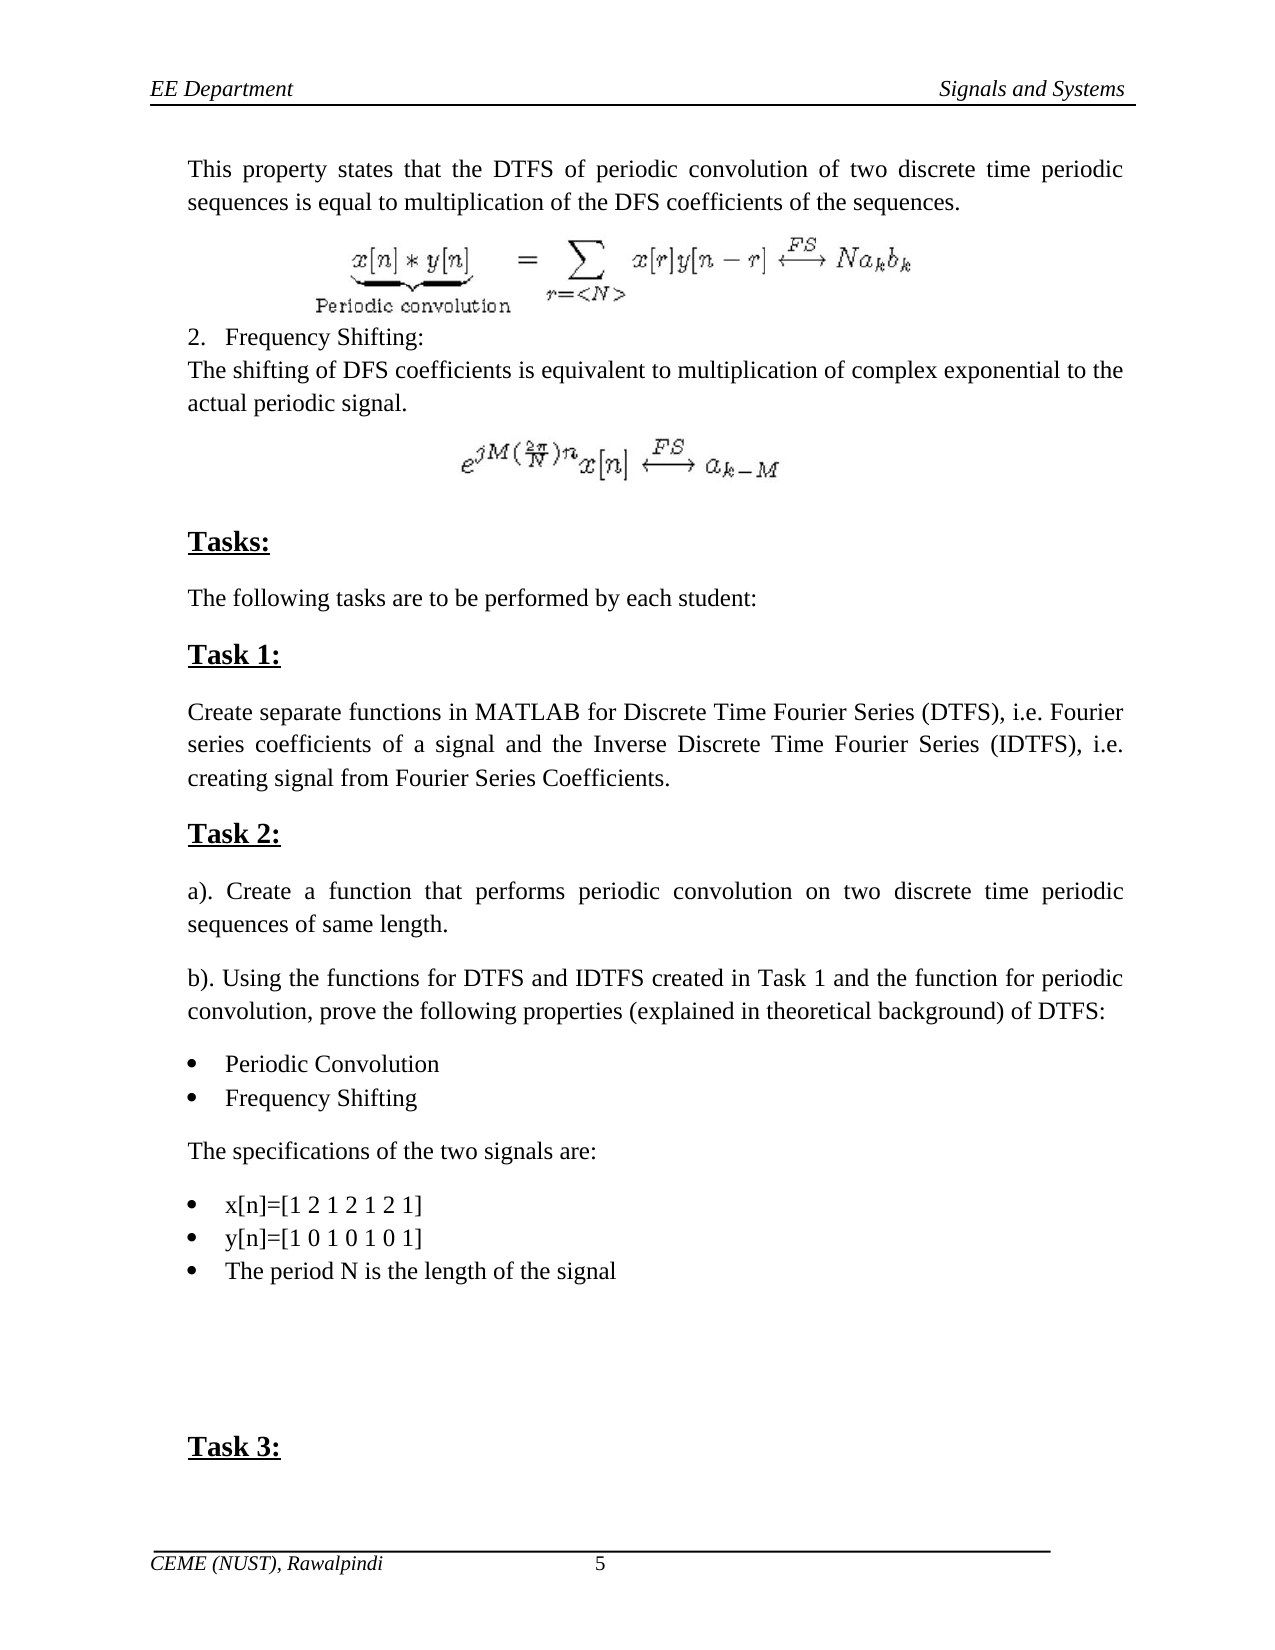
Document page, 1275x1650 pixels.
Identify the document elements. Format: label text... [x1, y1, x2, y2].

list Frequency Shifting [187, 1083, 1125, 1111]
list Periodic Convolution [187, 1049, 1125, 1078]
list The shifting of DFS coefficients is equivalent to multiplication of complex exponential to the actual periodic signal. [187, 355, 1125, 417]
text a). Create a function that performs periodic convolution on two discrete time periodic sequences of same length. [187, 876, 1125, 938]
text b). Using the functions for DTFS and IDTFS created in Task 1 and the function for periodic convolution, prove the following properties (explained in theoretical background) of DTFS: [187, 963, 1125, 1024]
text Task 3: [187, 1429, 1125, 1462]
picture [300, 220, 927, 319]
text Task 1: [187, 637, 1125, 671]
text Task 2: [187, 816, 1125, 850]
picture [450, 421, 799, 500]
list y[n]=[1 0 1 0 1 0 1] [187, 1223, 1125, 1252]
list x[n]=[1 2 1 2 1 2 1] [187, 1190, 1125, 1219]
text Tasks: [187, 524, 1125, 557]
text The specifications of the two signals are: [187, 1136, 1125, 1165]
list This property states that the DTFS of periodic convolution of two discrete time periodic sequences is equal to multiplication of the DFS coefficients of the sequences. [187, 154, 1125, 216]
list Frequency Shifting: [187, 322, 1125, 351]
text Create separate functions in MATLAB for Discrete Time Fourier Series (DTFS), i.e. Fourier series coefficients of a signal and the Inverse Discrete Time Fourier Series (IDTFS), i.e. creating signal from Fourier Series Coefficients. [187, 697, 1125, 791]
list The period N is the length of the signal [187, 1256, 1125, 1285]
text The following tasks are to be performed by each student: [187, 583, 1125, 612]
